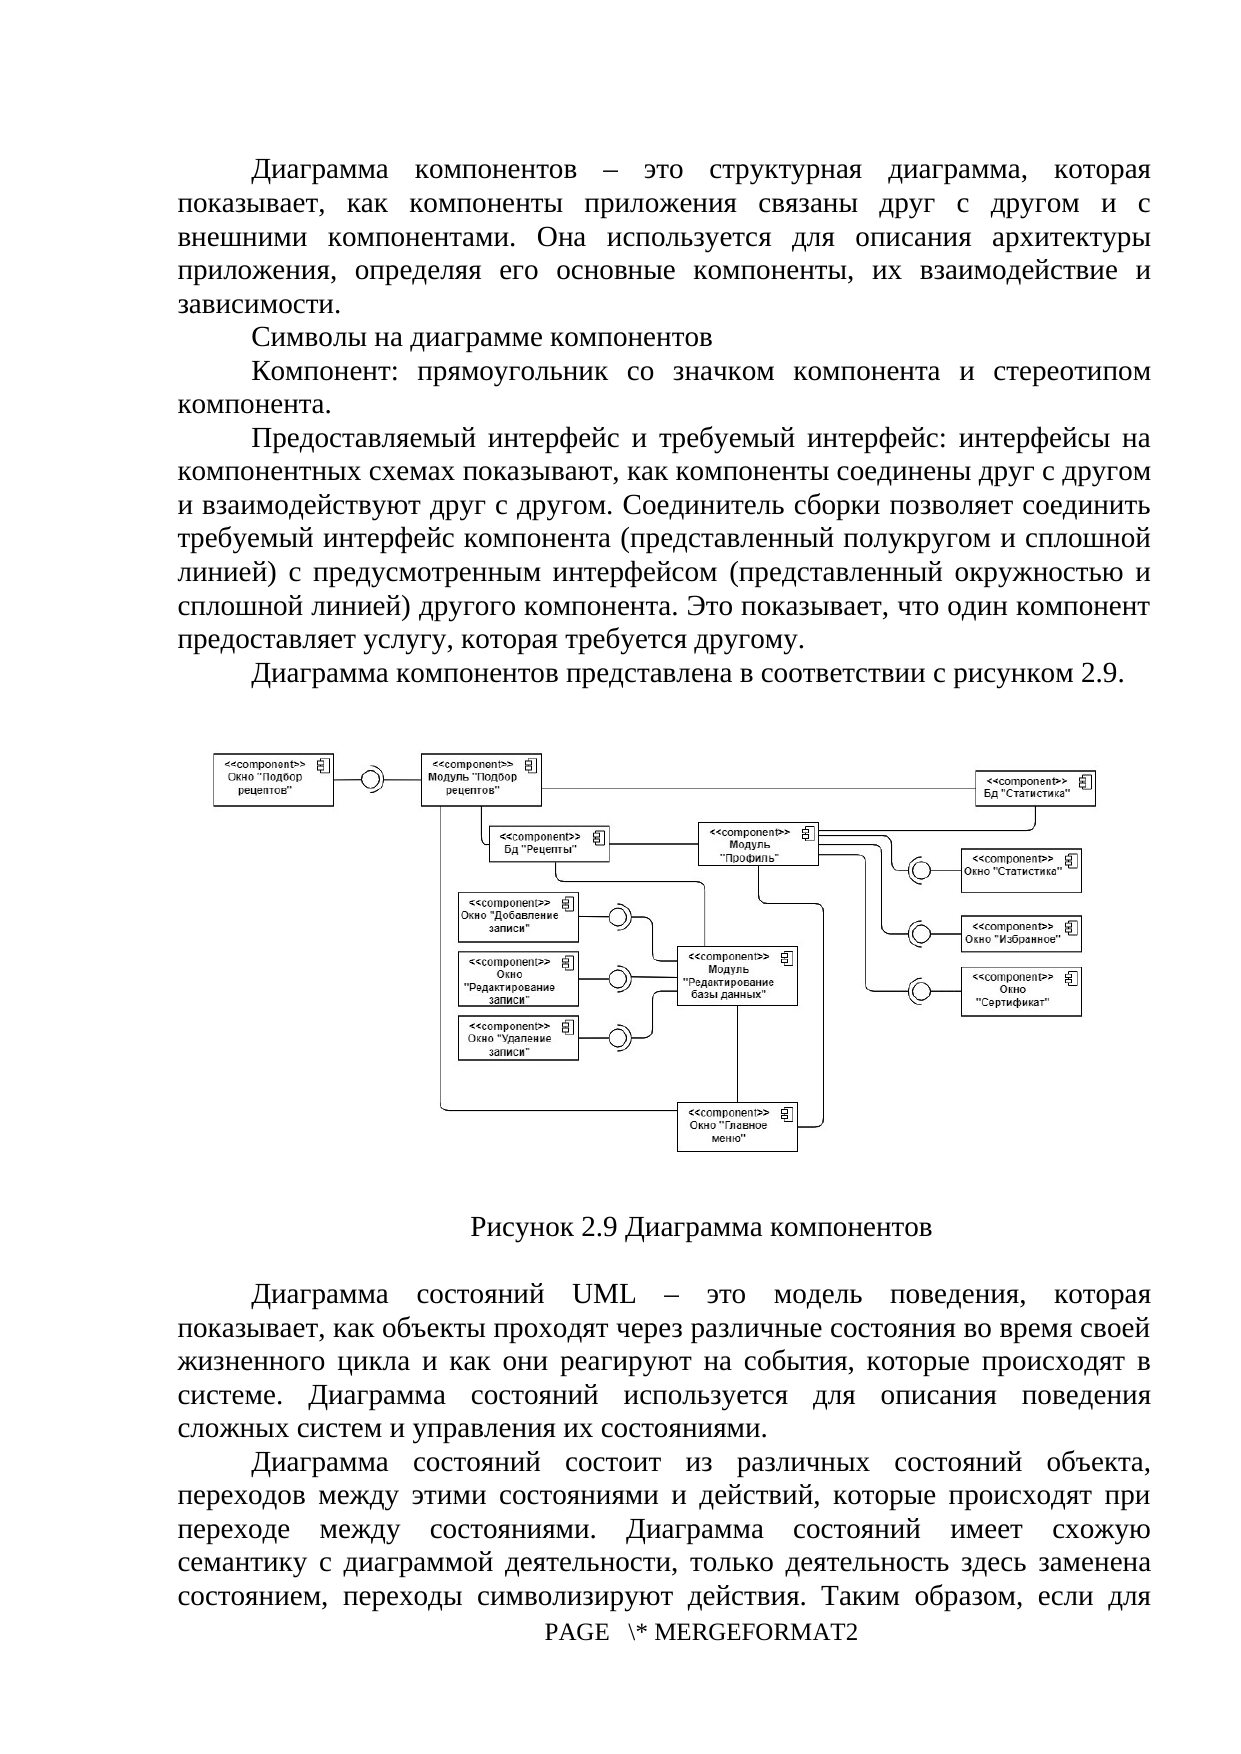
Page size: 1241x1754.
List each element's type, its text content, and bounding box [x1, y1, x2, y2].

text Диаграмма компонентов – это структурная диаграмма, которая показывает, как компоненты приложения связаны друг с другом и с внешними компонентами. Она используется для описания архитектуры приложения, определяя его основные компоненты, их взаимодействие и зависимости. [177, 152, 1152, 319]
text Символы на диаграмме компонентов [177, 319, 1152, 353]
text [177, 1444, 1152, 1612]
text Диаграмма состояний UML – это модель поведения, которая показывает, как объекты проходят через различные состояния во время своей жизненного цикла и как они реагируют на события, которые происходят в системе. Диаграмма состояний используется для описания поведения сложных систем и управления их состояниями. [177, 1276, 1152, 1444]
picture [177, 721, 1151, 1176]
text Рисунок 2.9 Диаграмма компонентов [177, 1209, 1152, 1243]
text Компонент: прямоугольник со значком компонента и стереотипом компонента. [177, 353, 1152, 420]
text Предоставляемый интерфейс и требуемый интерфейс: интерфейсы на компонентных схемах показывают, как компоненты соединены друг с другом и взаимодействуют друг с другом. Соединитель сборки позволяет соединить требуемый интерфейс компонента (представленный полукругом и сплошной линией) с предусмотренным интерфейсом (представленный окружностью и сплошной линией) другого компонента. Это показывает, что один компонент предоставляет услугу, которая требуется другому. [177, 420, 1152, 655]
text Диаграмма компонентов представлена в соответствии с рисунком 2.9. [177, 655, 1152, 688]
